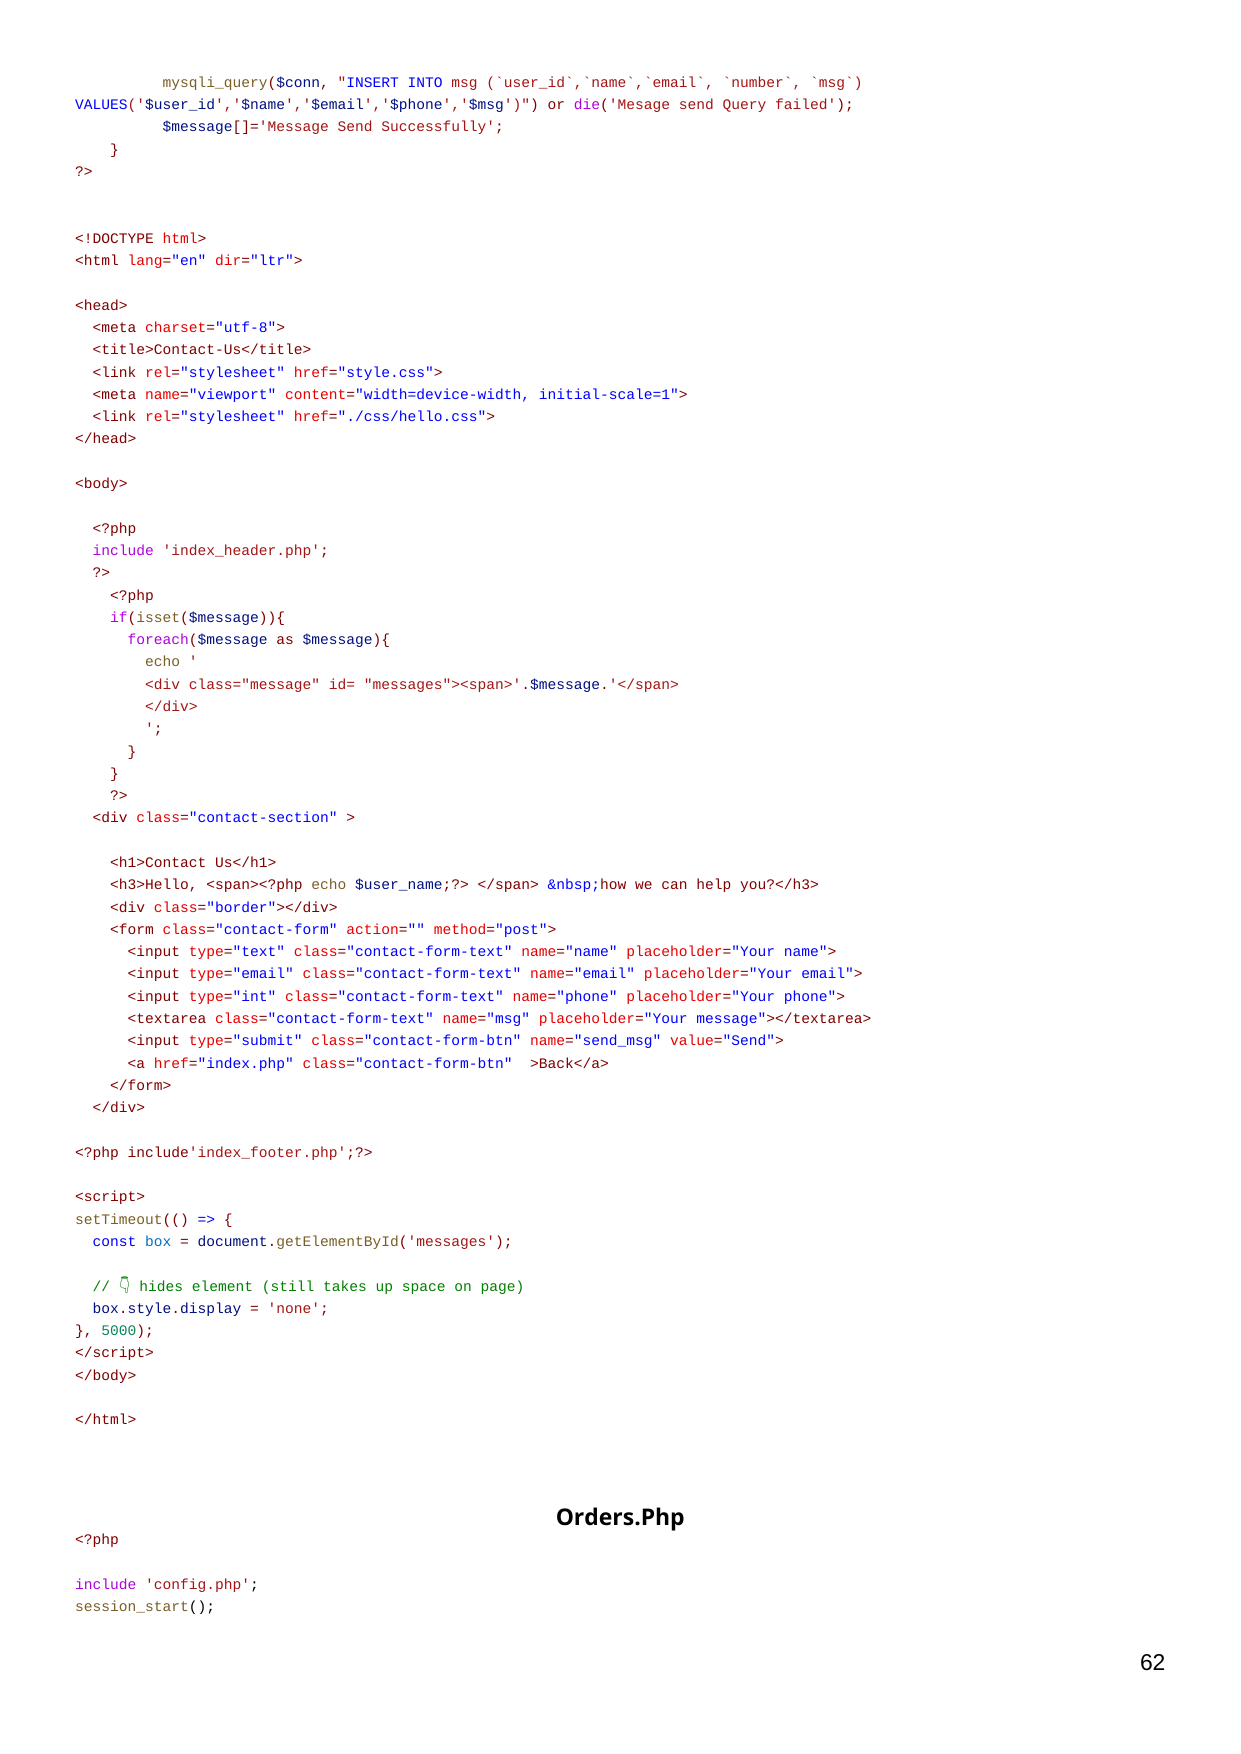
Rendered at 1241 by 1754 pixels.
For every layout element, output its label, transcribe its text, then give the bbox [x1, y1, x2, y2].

text <html lang="en" dir="ltr"> [75, 253, 1165, 270]
text </html> [75, 1412, 1165, 1429]
text <meta name="viewport" content="width=device-width, initial-scale=1"> [75, 387, 1165, 404]
text '; [75, 721, 1165, 738]
text const box = document.getElementById('messages'); [75, 1234, 1165, 1251]
text }, 5000); [75, 1323, 1165, 1340]
text </div> [75, 699, 1165, 716]
text <body> [75, 476, 1165, 493]
text include 'config.php'; [75, 1577, 1165, 1594]
text mysqli_query($conn, "INSERT INTO msg (`user_id`,`name`,`email`, `number`, `msg`) VALUES('$user_id','$name','$email','$phone','$msg')") or die('Mesage send Query failed'); [75, 75, 1165, 114]
text <?php [75, 521, 1165, 537]
text <form class="contact-form" action="" method="post"> [75, 922, 1165, 939]
text <?php include'index_footer.php';?> [75, 1145, 1165, 1162]
text <input type="int" class="contact-form-text" name="phone" placeholder="Your phone"> [75, 989, 1165, 1006]
text <?php [75, 588, 1165, 604]
text <h3>Hello, <span><?php echo $user_name;?> </span> &nbsp;how we can help you?</h3> [75, 877, 1165, 894]
text </div> [75, 1100, 1165, 1117]
text <input type="submit" class="contact-form-btn" name="send_msg" value="Send"> [75, 1033, 1165, 1050]
text Orders.Php [75, 1501, 1165, 1533]
text // 👇️ hides element (still takes up space on page) [75, 1279, 1165, 1295]
text <?php [75, 1533, 1165, 1549]
text <!DOCTYPE html> [75, 231, 1165, 248]
text $message[]='Message Send Successfully'; [75, 119, 1165, 136]
text <title>Contact-Us</title> [75, 342, 1165, 359]
text <input type="text" class="contact-form-text" name="name" placeholder="Your name"> [75, 944, 1165, 961]
text <meta charset="utf-8"> [75, 320, 1165, 337]
text ?> [75, 788, 1165, 805]
text <link rel="stylesheet" href="./css/hello.css"> [75, 409, 1165, 426]
text <link rel="stylesheet" href="style.css"> [75, 365, 1165, 381]
text include 'index_header.php'; [75, 543, 1165, 560]
text ?> [75, 565, 1165, 582]
text </script> [75, 1346, 1165, 1362]
text ?> [75, 164, 1165, 181]
text <textarea class="contact-form-text" name="msg" placeholder="Your message"></textarea> [75, 1011, 1165, 1028]
text } [75, 744, 1165, 760]
text <head> [75, 298, 1165, 314]
text session_start(); [75, 1599, 1165, 1616]
text </head> [75, 432, 1165, 448]
text <input type="email" class="contact-form-text" name="email" placeholder="Your email"> [75, 967, 1165, 983]
text } [75, 766, 1165, 783]
text box.style.display = 'none'; [75, 1301, 1165, 1318]
text <h1>Contact Us</h1> [75, 855, 1165, 872]
text if(isset($message)){ [75, 610, 1165, 627]
text </body> [75, 1368, 1165, 1384]
text } [75, 142, 1165, 158]
text <a href="index.php" class="contact-form-btn" >Back</a> [75, 1056, 1165, 1072]
text foreach($message as $message){ [75, 632, 1165, 649]
text </form> [75, 1078, 1165, 1095]
text <div class="contact-section" > [75, 811, 1165, 827]
text echo ' [75, 654, 1165, 671]
text setTimeout(() => { [75, 1212, 1165, 1228]
text <div class="border"></div> [75, 900, 1165, 916]
text <script> [75, 1189, 1165, 1206]
text <div class="message" id= "messages"><span>'.$message.'</span> [75, 677, 1165, 693]
